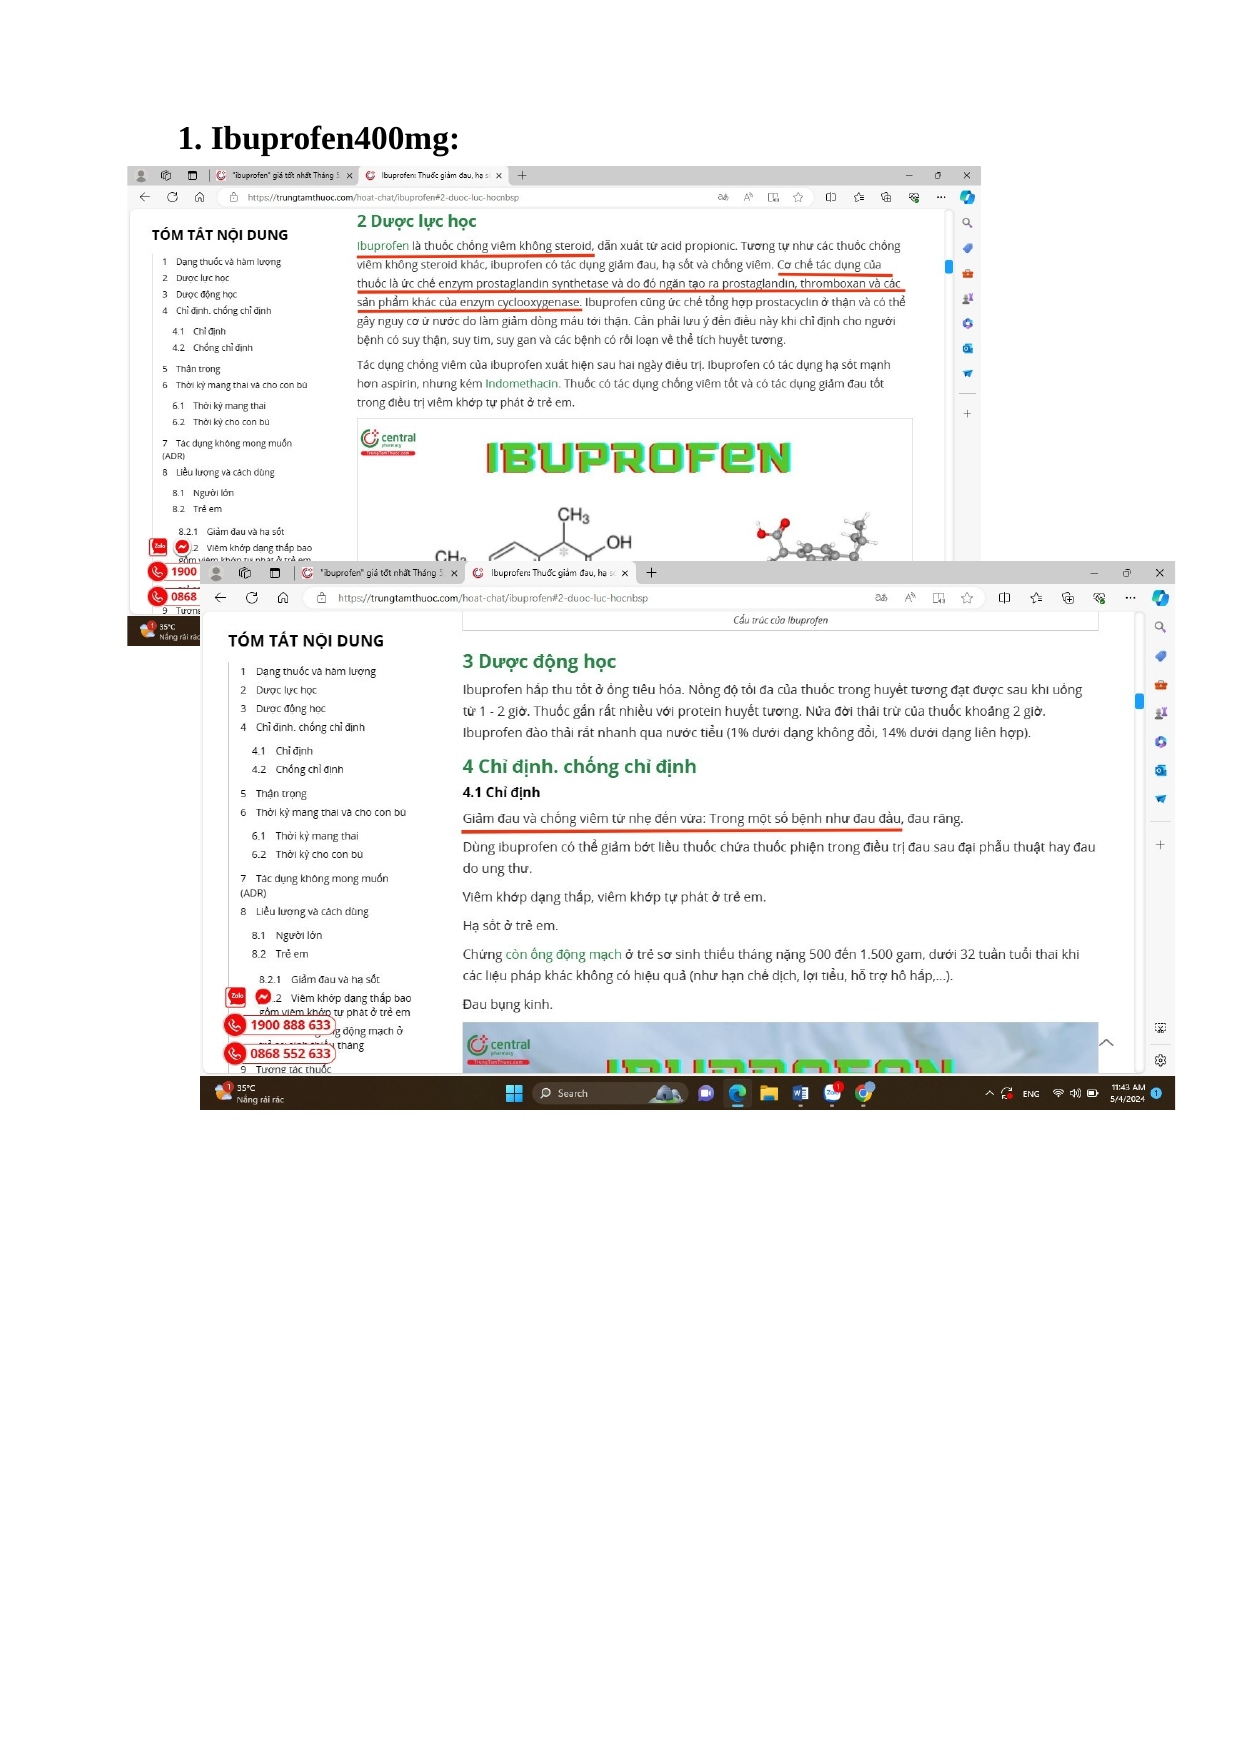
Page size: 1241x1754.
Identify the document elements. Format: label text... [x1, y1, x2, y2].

picture [127, 166, 1175, 1110]
list Ibuprofen400mg: [177, 118, 1122, 156]
